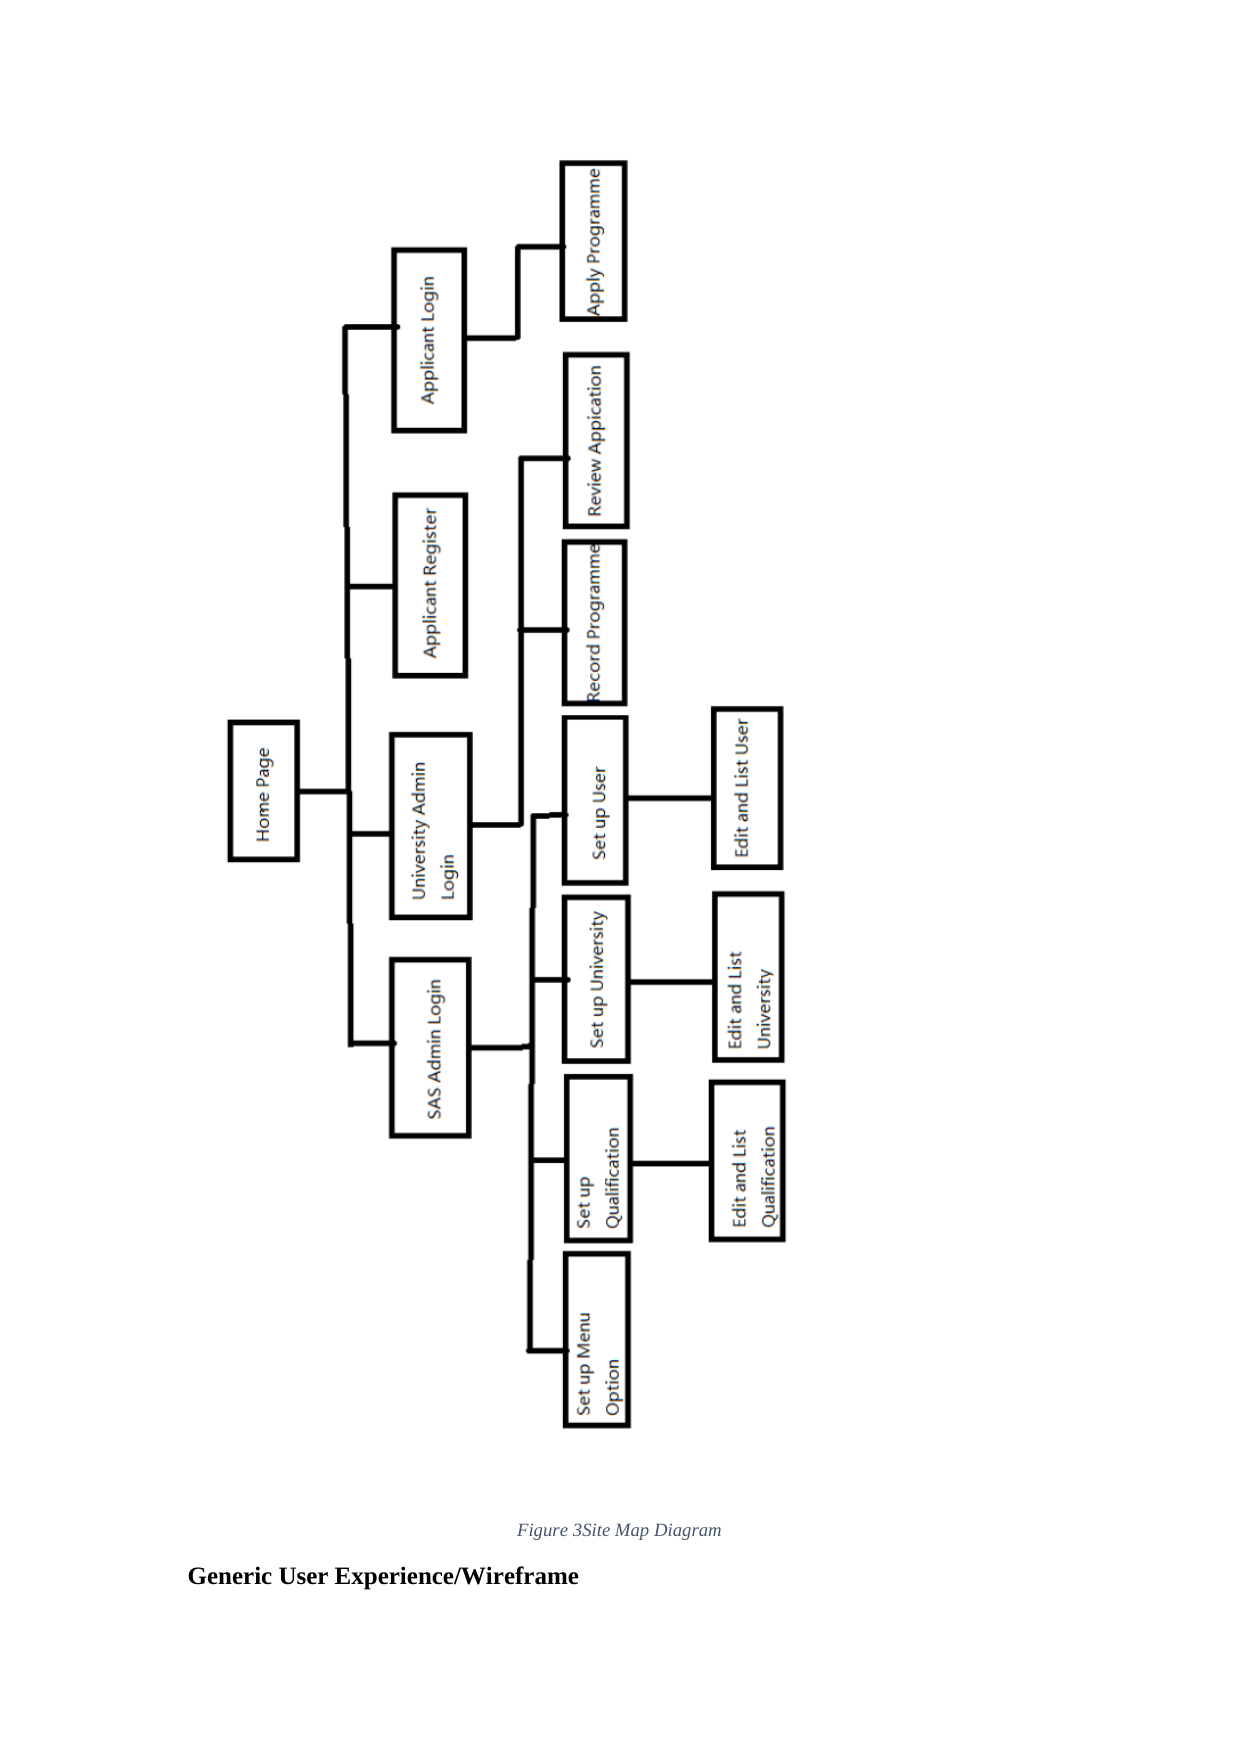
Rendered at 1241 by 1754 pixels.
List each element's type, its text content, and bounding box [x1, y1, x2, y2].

text Figure 3Site Map Diagram [187, 1518, 1053, 1540]
picture [189, 153, 1199, 1432]
subtitle Generic User Experience/Wireframe [187, 1561, 1053, 1589]
